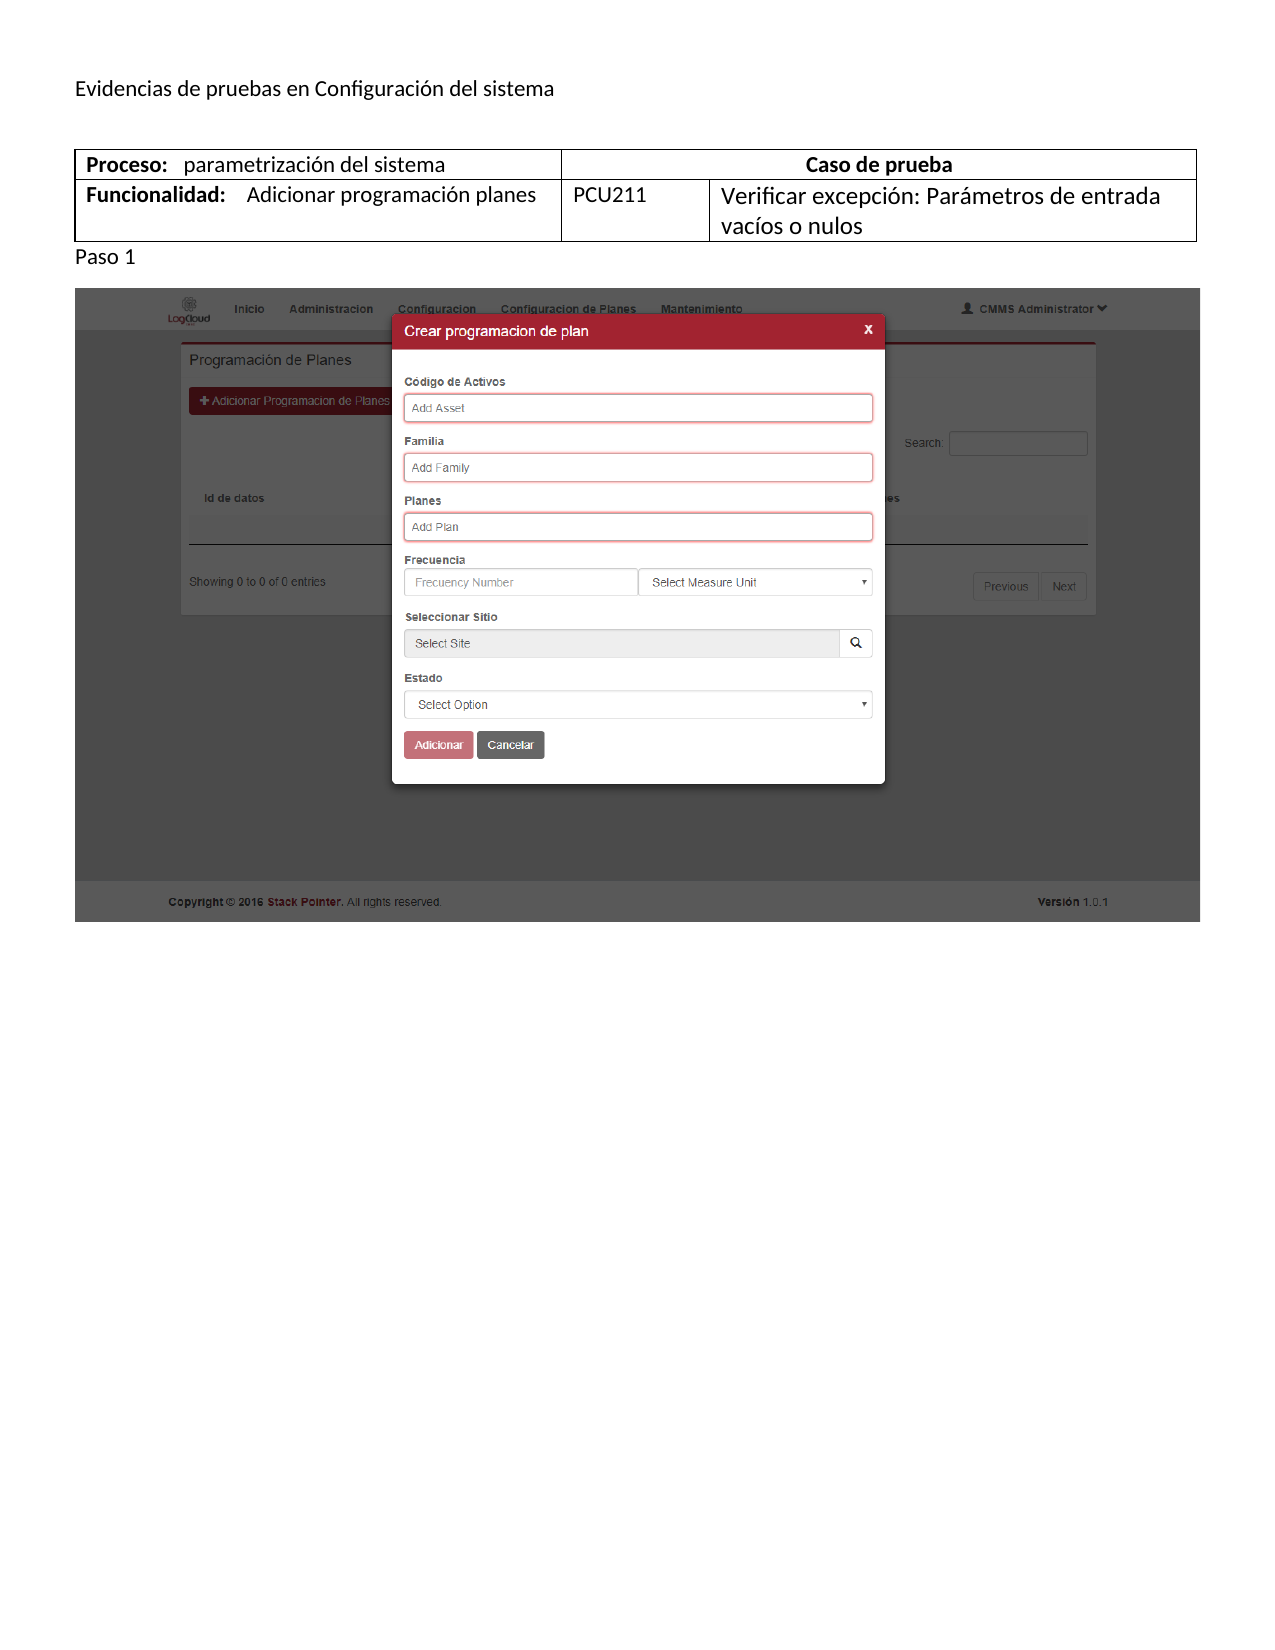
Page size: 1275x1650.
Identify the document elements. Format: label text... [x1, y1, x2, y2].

table_cell PCU211 [562, 180, 709, 241]
table_cell Funcionalidad: Adicionar programación planes [76, 180, 561, 241]
table_header Caso de prueba [562, 150, 1196, 179]
picture [75, 288, 1200, 922]
text Paso 1 [75, 242, 1200, 270]
table_header Proceso: parametrización del sistema [76, 150, 561, 179]
table_cell Verificar excepción: Parámetros de entrada vacíos o nulos [710, 180, 1196, 241]
